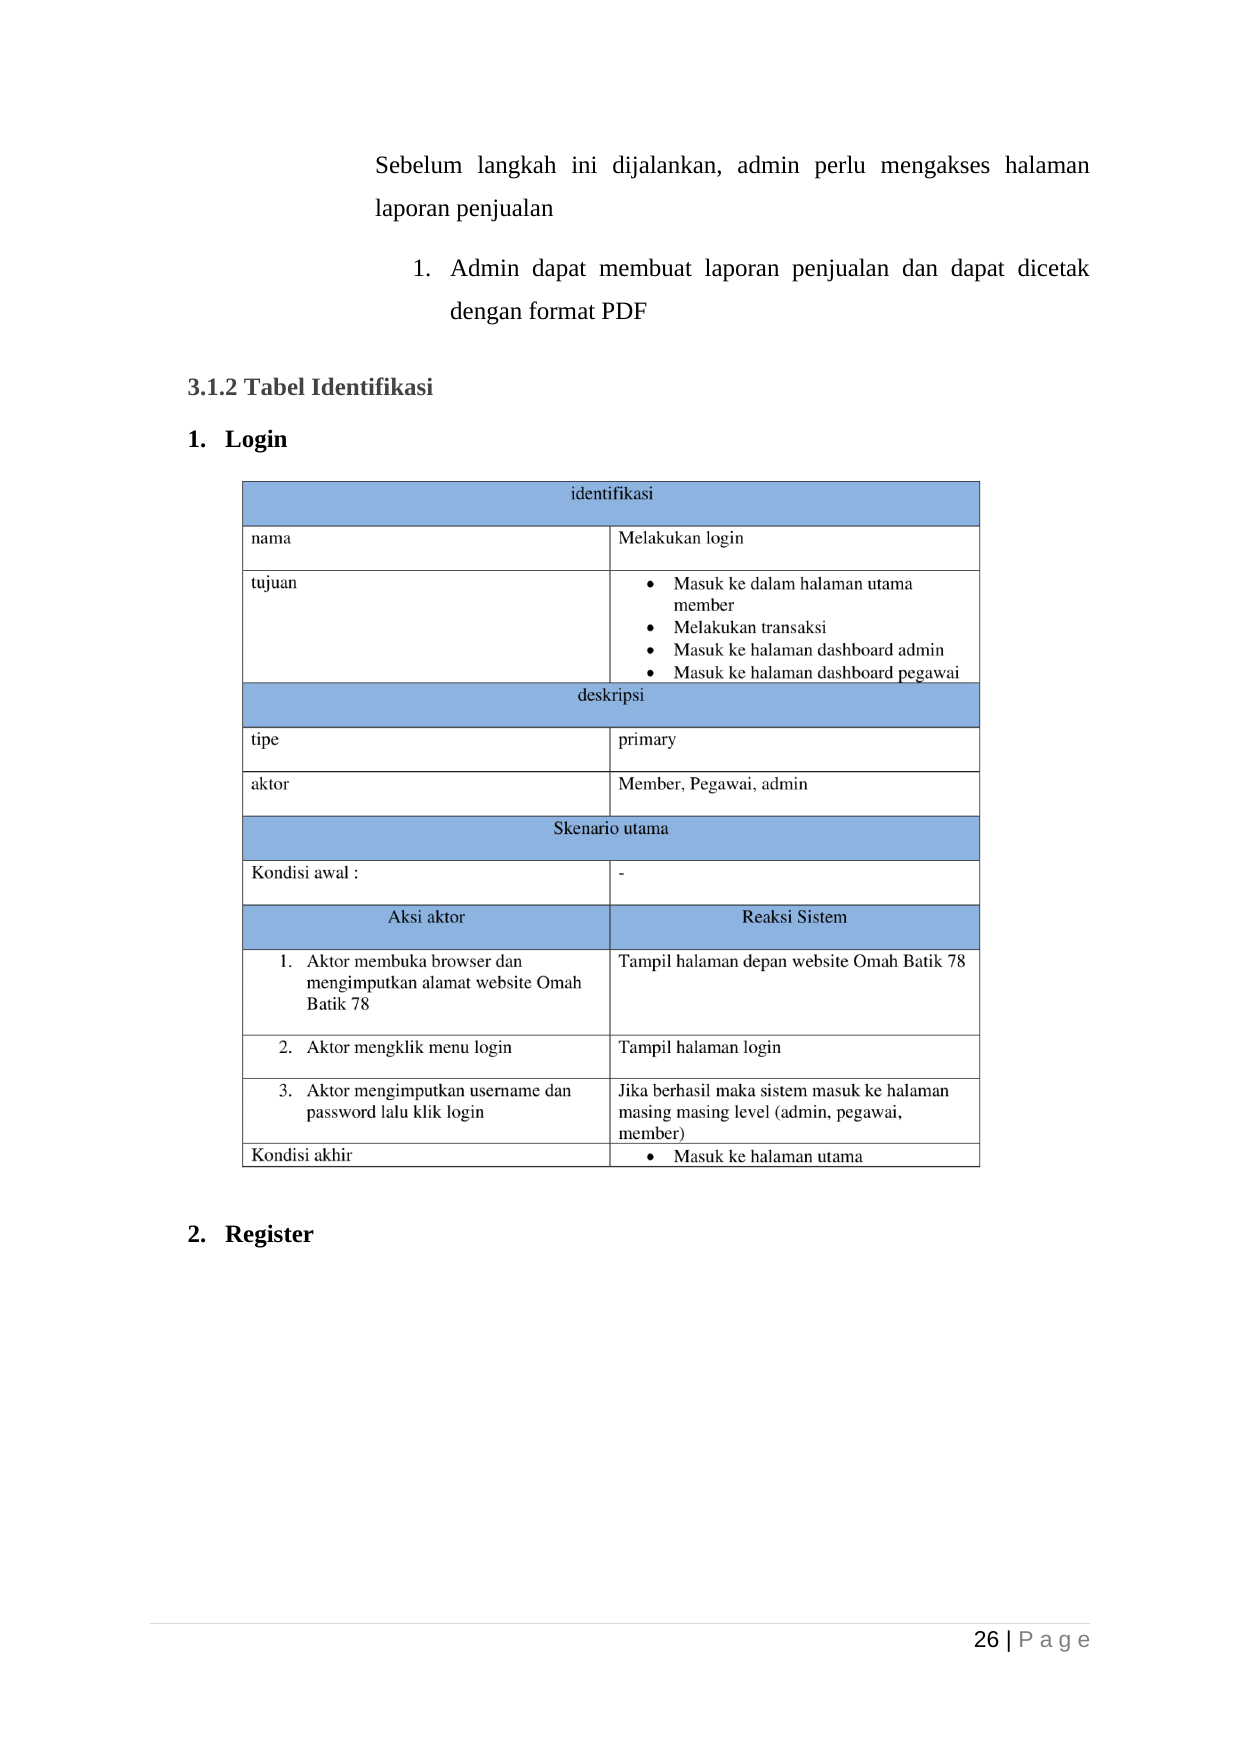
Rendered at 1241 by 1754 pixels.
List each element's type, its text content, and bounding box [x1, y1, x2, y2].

list Register [187, 1219, 1090, 1248]
subtitle 3.1.2 Tabel Identifikasi [150, 372, 1090, 401]
list Login [187, 424, 1090, 453]
text Sebelum langkah ini dijalankan, admin perlu mengakses halaman laporan penjualan [375, 150, 1090, 222]
list Admin dapat membuat laporan penjualan dan dapat dicetak dengan format PDF [412, 253, 1090, 325]
picture [225, 467, 988, 1189]
